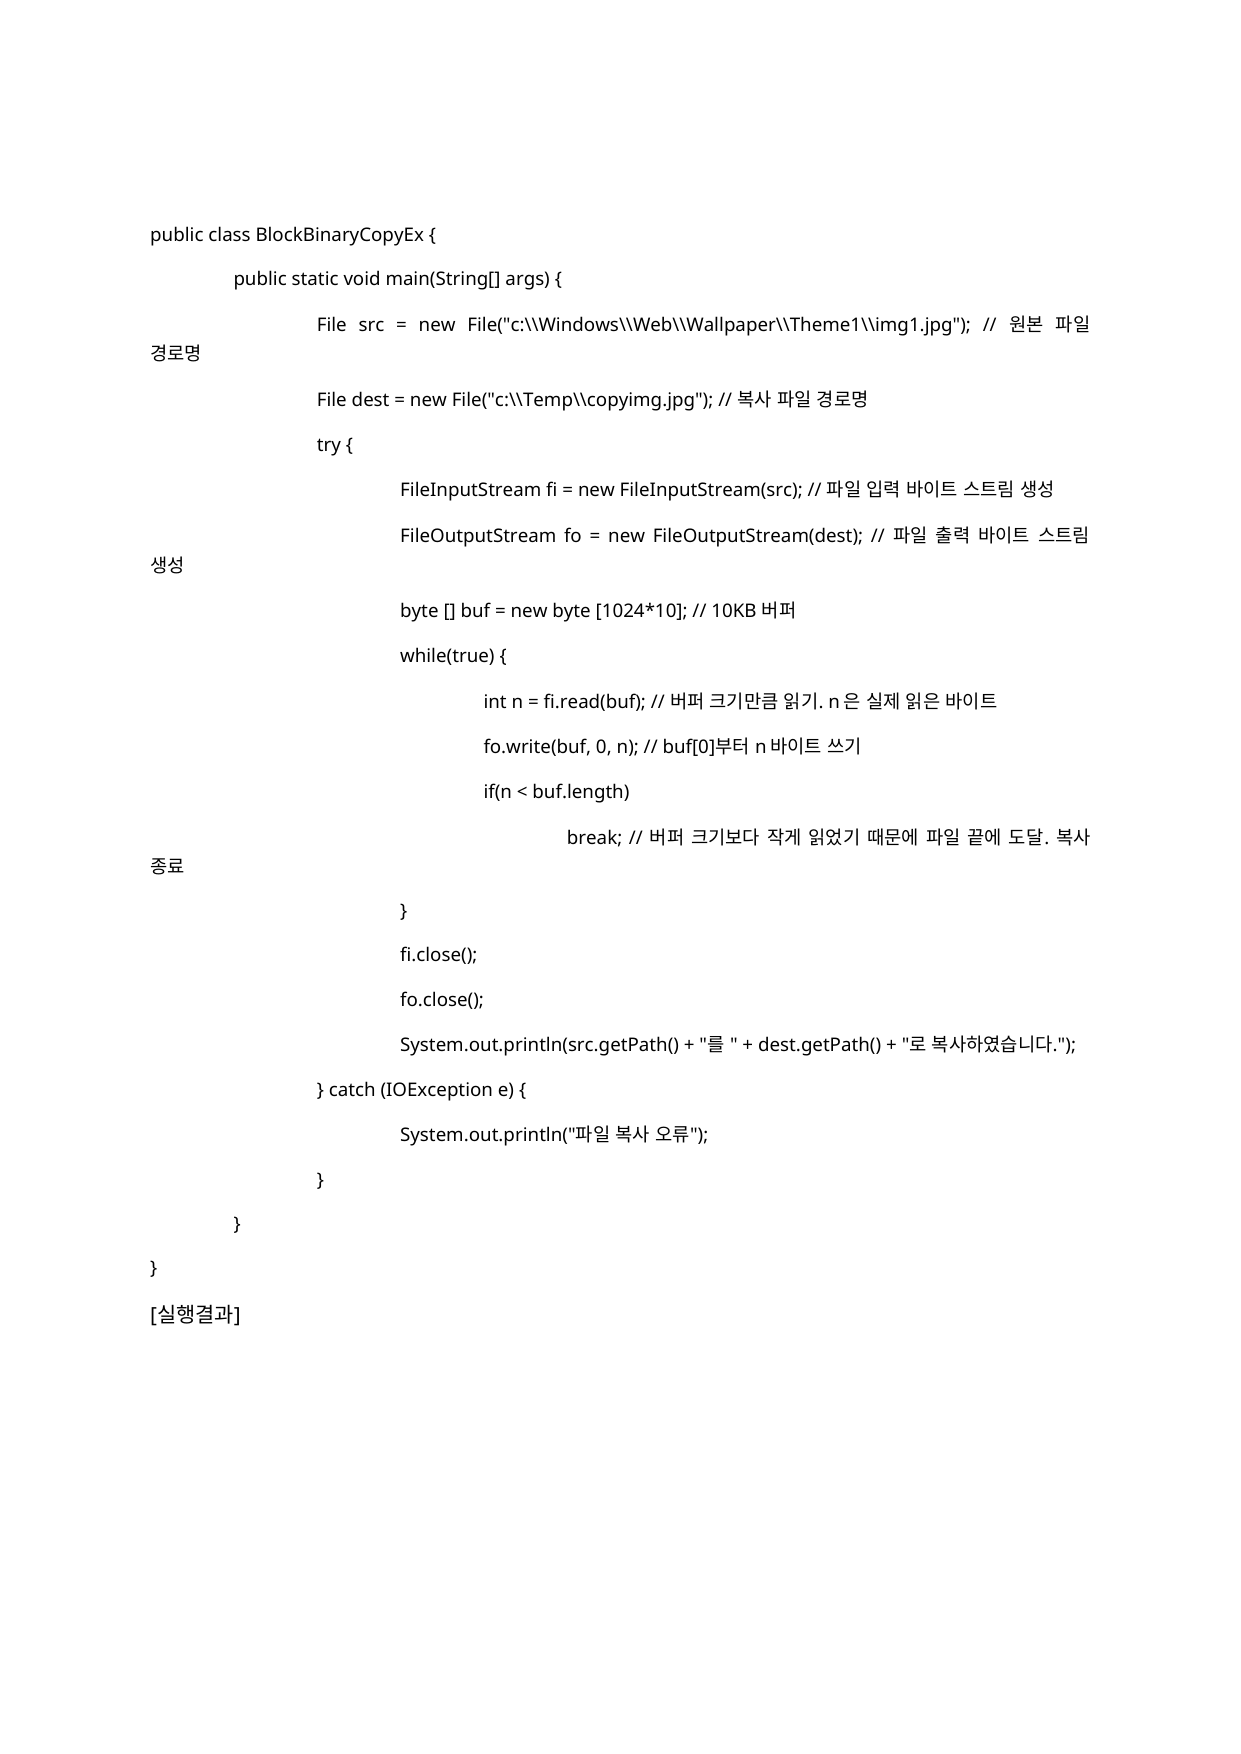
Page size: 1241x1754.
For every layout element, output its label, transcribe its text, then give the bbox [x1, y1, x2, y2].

text FileInputStream fi = new FileInputStream(src); // 파일 입력 바이트 스트림 생성 [150, 475, 1090, 502]
text } catch (IOException e) { [150, 1076, 1090, 1101]
text System.out.println(src.getPath() + "를 " + dest.getPath() + "로 복사하였습니다."); [150, 1030, 1090, 1057]
text File src = new File("c:\\Windows\\Web\\Wallpaper\\Theme1\\img1.jpg"); // 원본 파일 경로명 [150, 310, 1090, 366]
text break; // 버퍼 크기보다 작게 읽었기 때문에 파일 끝에 도달. 복사 종료 [150, 822, 1090, 879]
text } [150, 1254, 1090, 1280]
text System.out.println("파일 복사 오류"); [150, 1120, 1090, 1147]
text fo.write(buf, 0, n); // buf[0]부터 n바이트 쓰기 [150, 732, 1090, 759]
text } [150, 1210, 1090, 1236]
text public static void main(String[] args) { [150, 266, 1090, 291]
text [실행결과] [150, 1298, 1090, 1329]
text } [150, 1166, 1090, 1192]
text byte [] buf = new byte [1024*10]; // 10KB 버퍼 [150, 596, 1090, 623]
text File dest = new File("c:\\Temp\\copyimg.jpg"); // 복사 파일 경로명 [150, 385, 1090, 412]
text FileOutputStream fo = new FileOutputStream(dest); // 파일 출력 바이트 스트림 생성 [150, 521, 1090, 577]
text fo.close(); [150, 986, 1090, 1011]
text try { [150, 431, 1090, 456]
text public class BlockBinaryCopyEx { [150, 221, 1090, 247]
text } [150, 897, 1090, 923]
text fi.close(); [150, 942, 1090, 967]
text int n = fi.read(buf); // 버퍼 크기만큼 읽기. n은 실제 읽은 바이트 [150, 686, 1090, 713]
text while(true) { [150, 642, 1090, 668]
text if(n < buf.length) [150, 778, 1090, 804]
